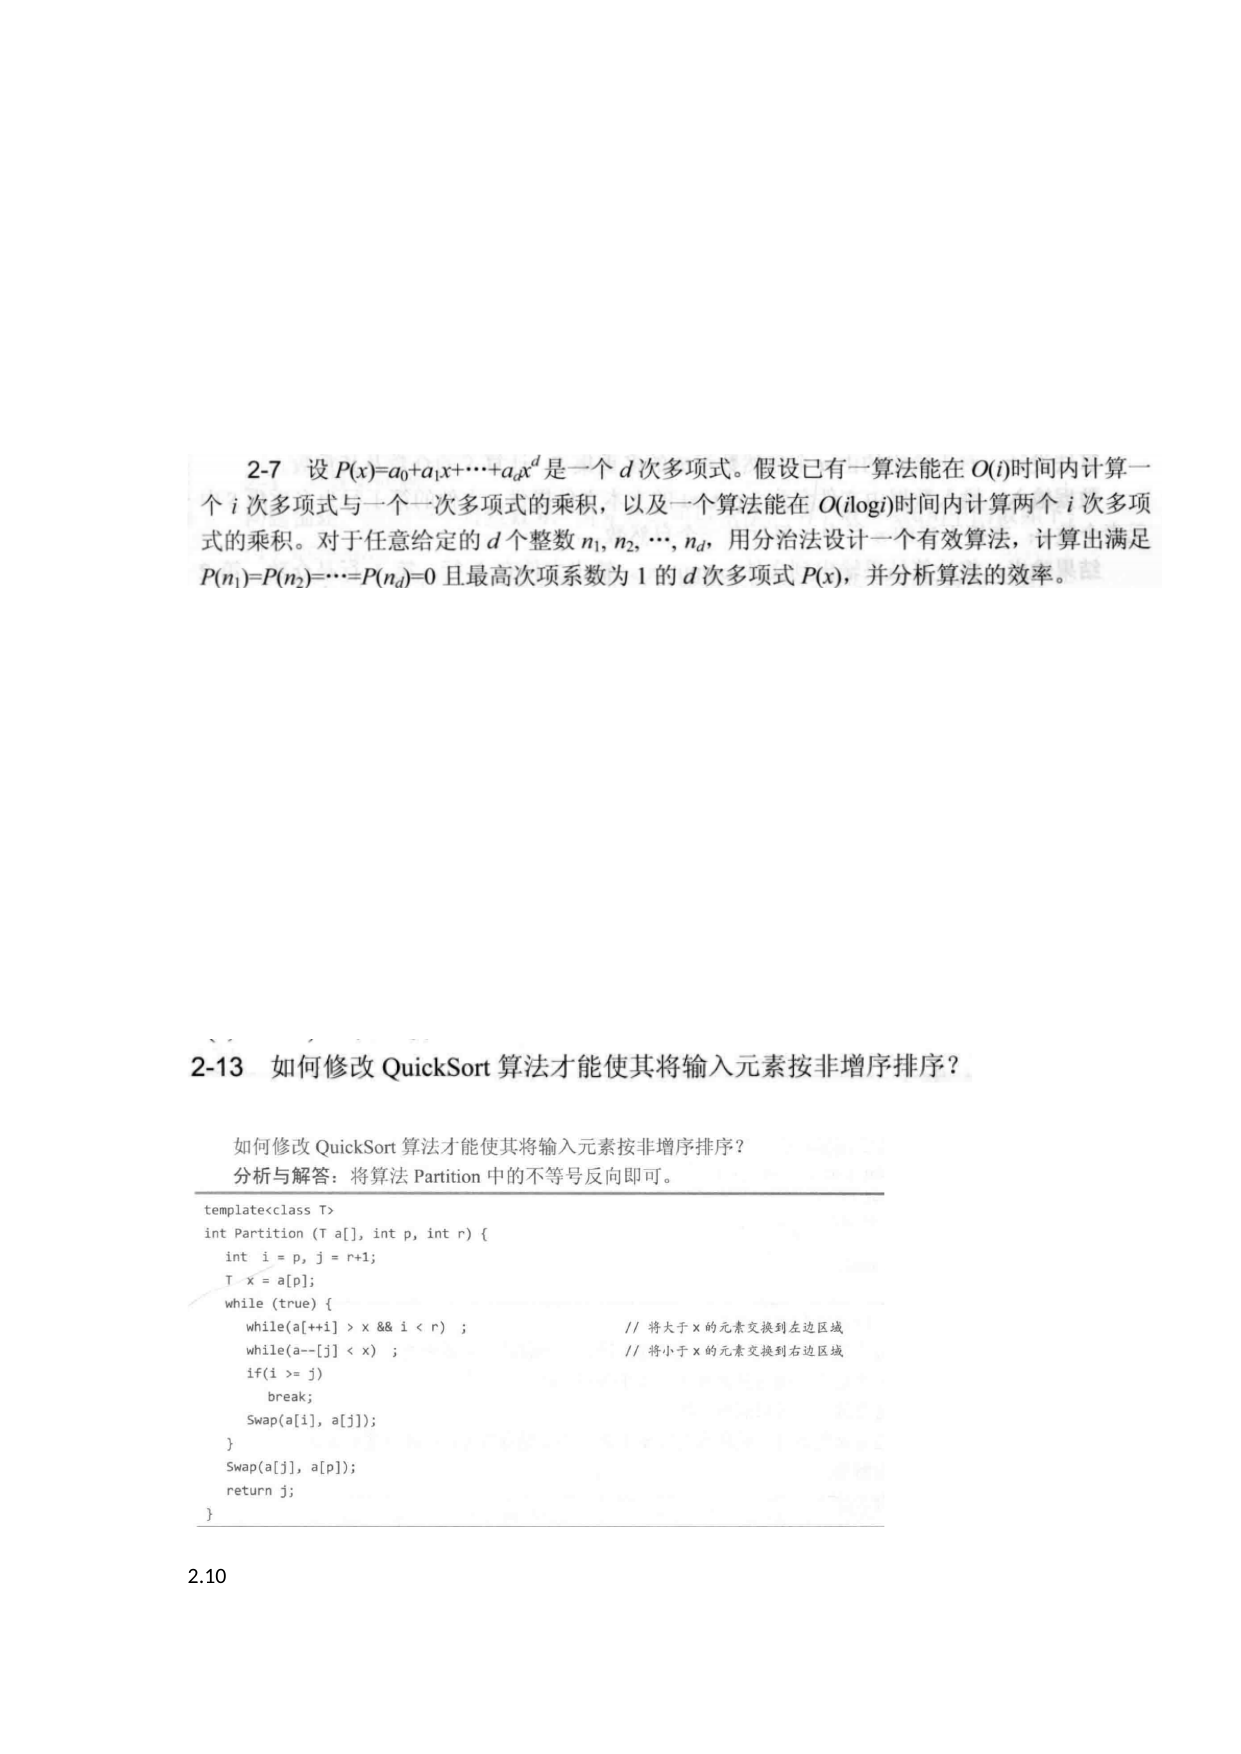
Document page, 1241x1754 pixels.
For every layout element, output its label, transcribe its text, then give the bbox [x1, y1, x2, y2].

picture [187, 454, 1162, 588]
text 2.10 [187, 1559, 1053, 1592]
picture [187, 1137, 885, 1527]
picture [187, 1039, 973, 1083]
